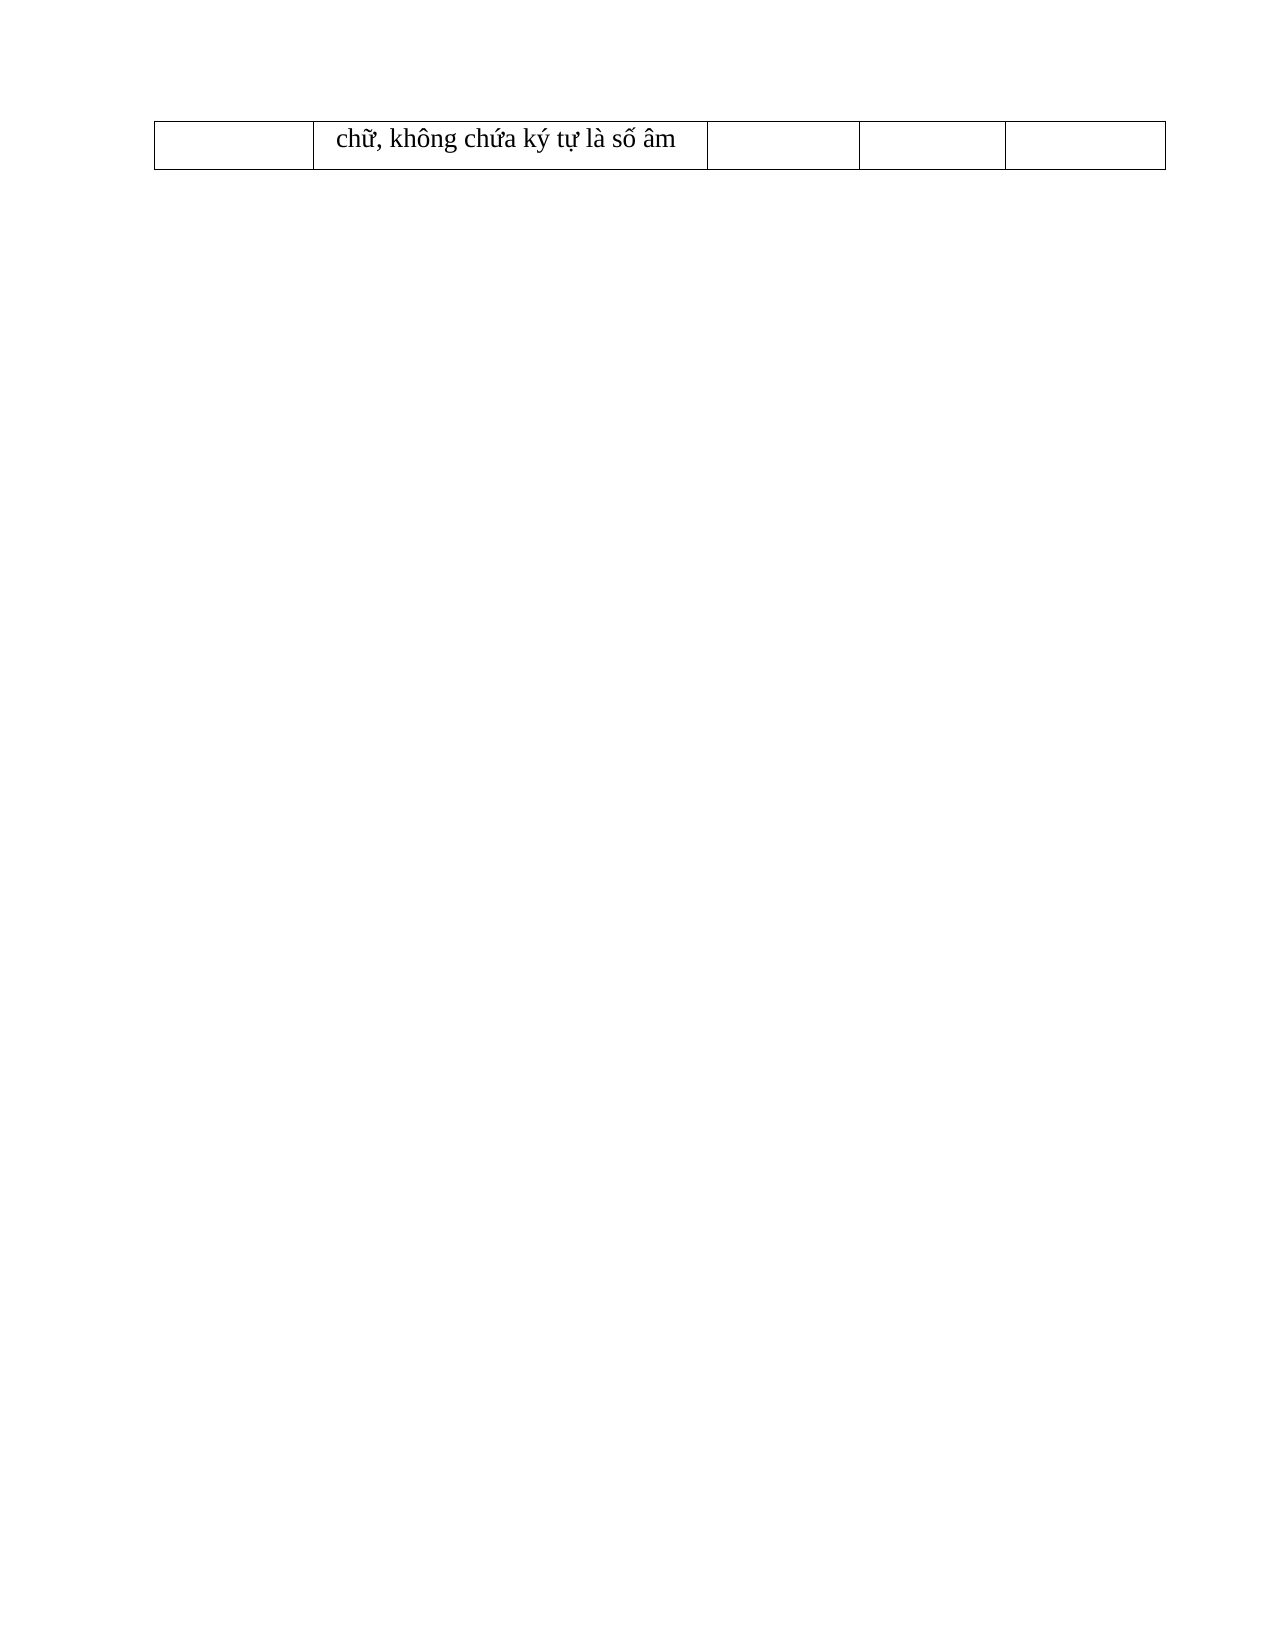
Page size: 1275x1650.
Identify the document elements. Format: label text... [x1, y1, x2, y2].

table_cell [860, 122, 1005, 168]
table_cell Y [1006, 122, 1165, 168]
table_cell Chi tiết [155, 122, 313, 168]
table_cell Nvarchar [708, 122, 859, 168]
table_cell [314, 122, 707, 168]
